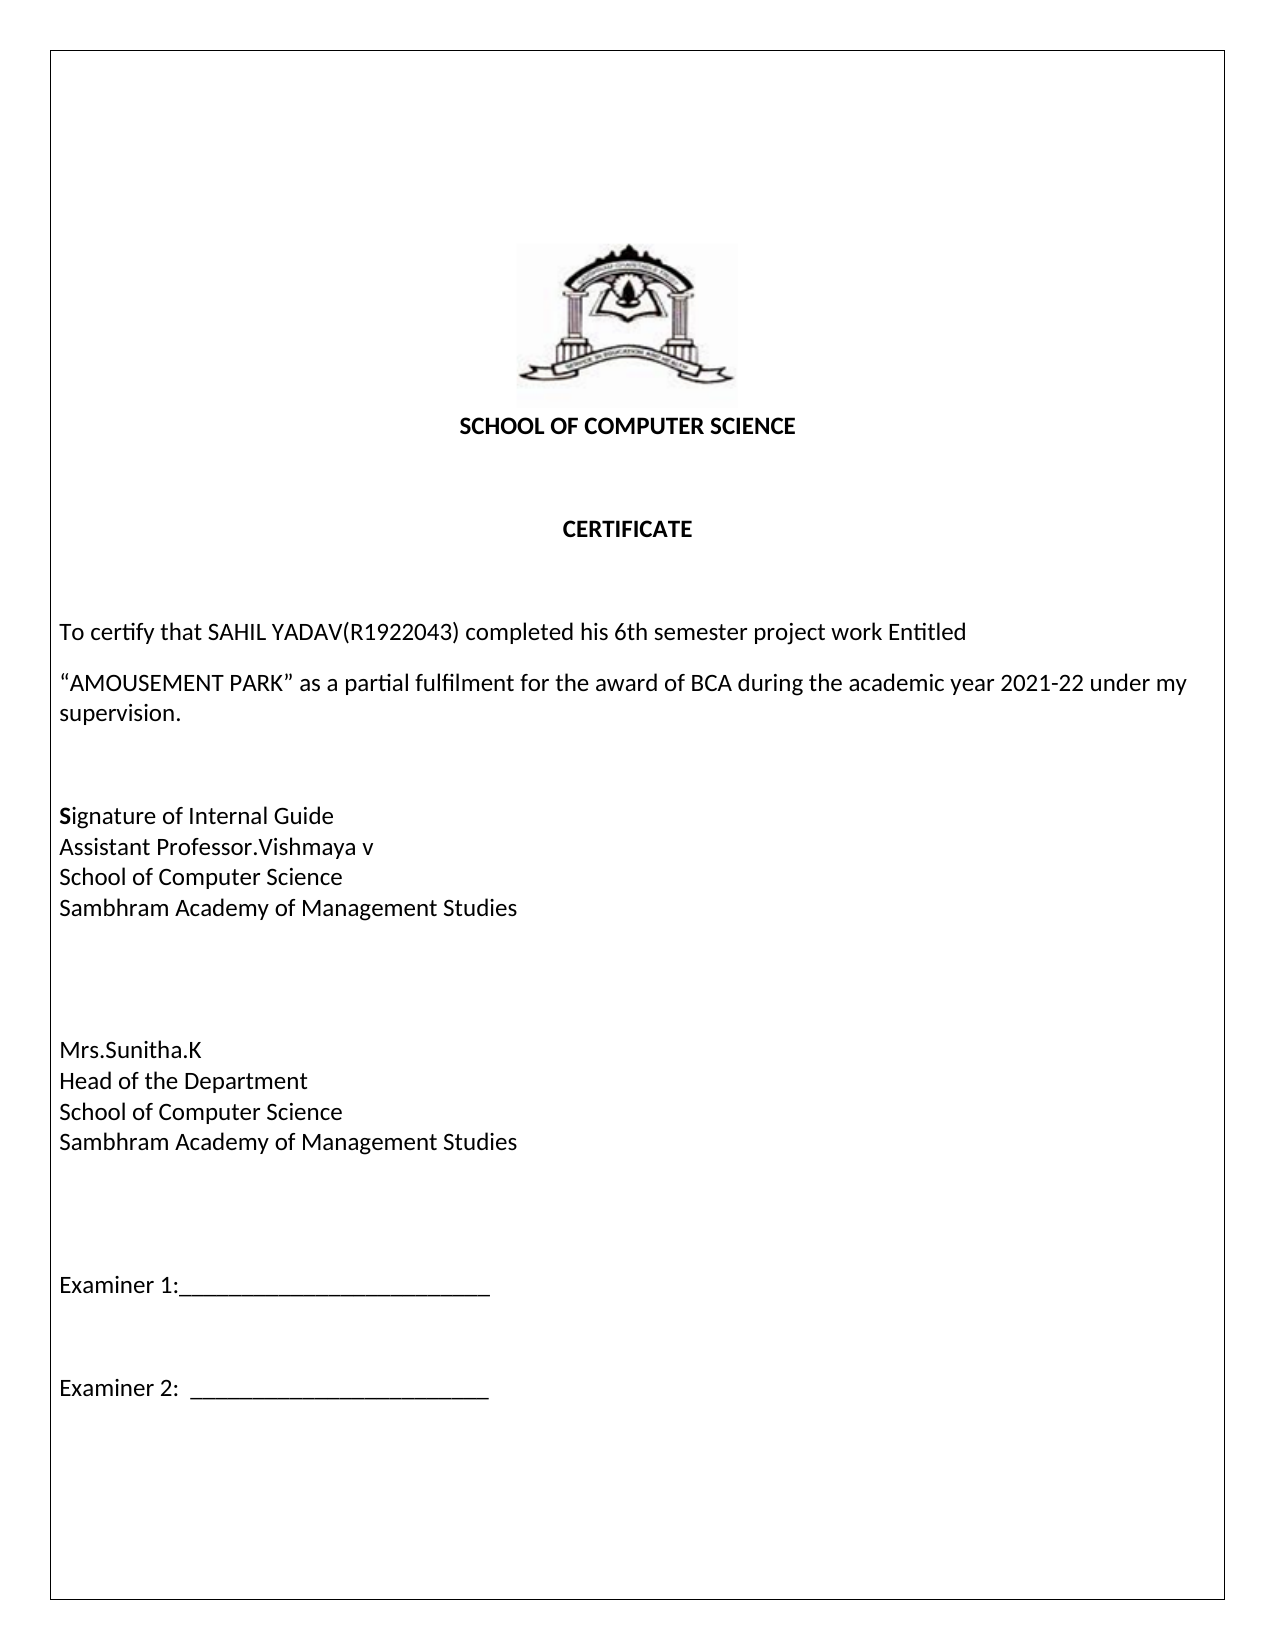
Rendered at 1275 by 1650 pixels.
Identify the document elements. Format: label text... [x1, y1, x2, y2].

text Sambhram Academy of Management Studies [59, 892, 1196, 922]
text “AMOUSEMENT PARK” as a partial fulfilment for the award of BCA during the academic year 2021-22 under my supervision. [59, 667, 1196, 728]
text To certify that SAHIL YADAV(R1922043) completed his 6th semester project work Entitled [59, 616, 1196, 646]
text Sambhram Academy of Management Studies [59, 1126, 1196, 1157]
picture [514, 241, 741, 411]
text Head of the Department [59, 1065, 1196, 1096]
text School of Computer Science [59, 1096, 1196, 1126]
text Examiner 1:_________________________ [59, 1269, 1196, 1300]
text Examiner 2: ________________________ [59, 1372, 1196, 1402]
text Assistant Professor.Vishmaya v [59, 831, 1196, 861]
text Mrs.Sunitha.K [59, 1035, 1196, 1065]
text School of Computer Science [59, 861, 1196, 892]
text Signature of Internal Guide [59, 800, 1196, 831]
text CERTIFICATE [59, 513, 1196, 543]
text SCHOOL OF COMPUTER SCIENCE [59, 410, 1196, 441]
